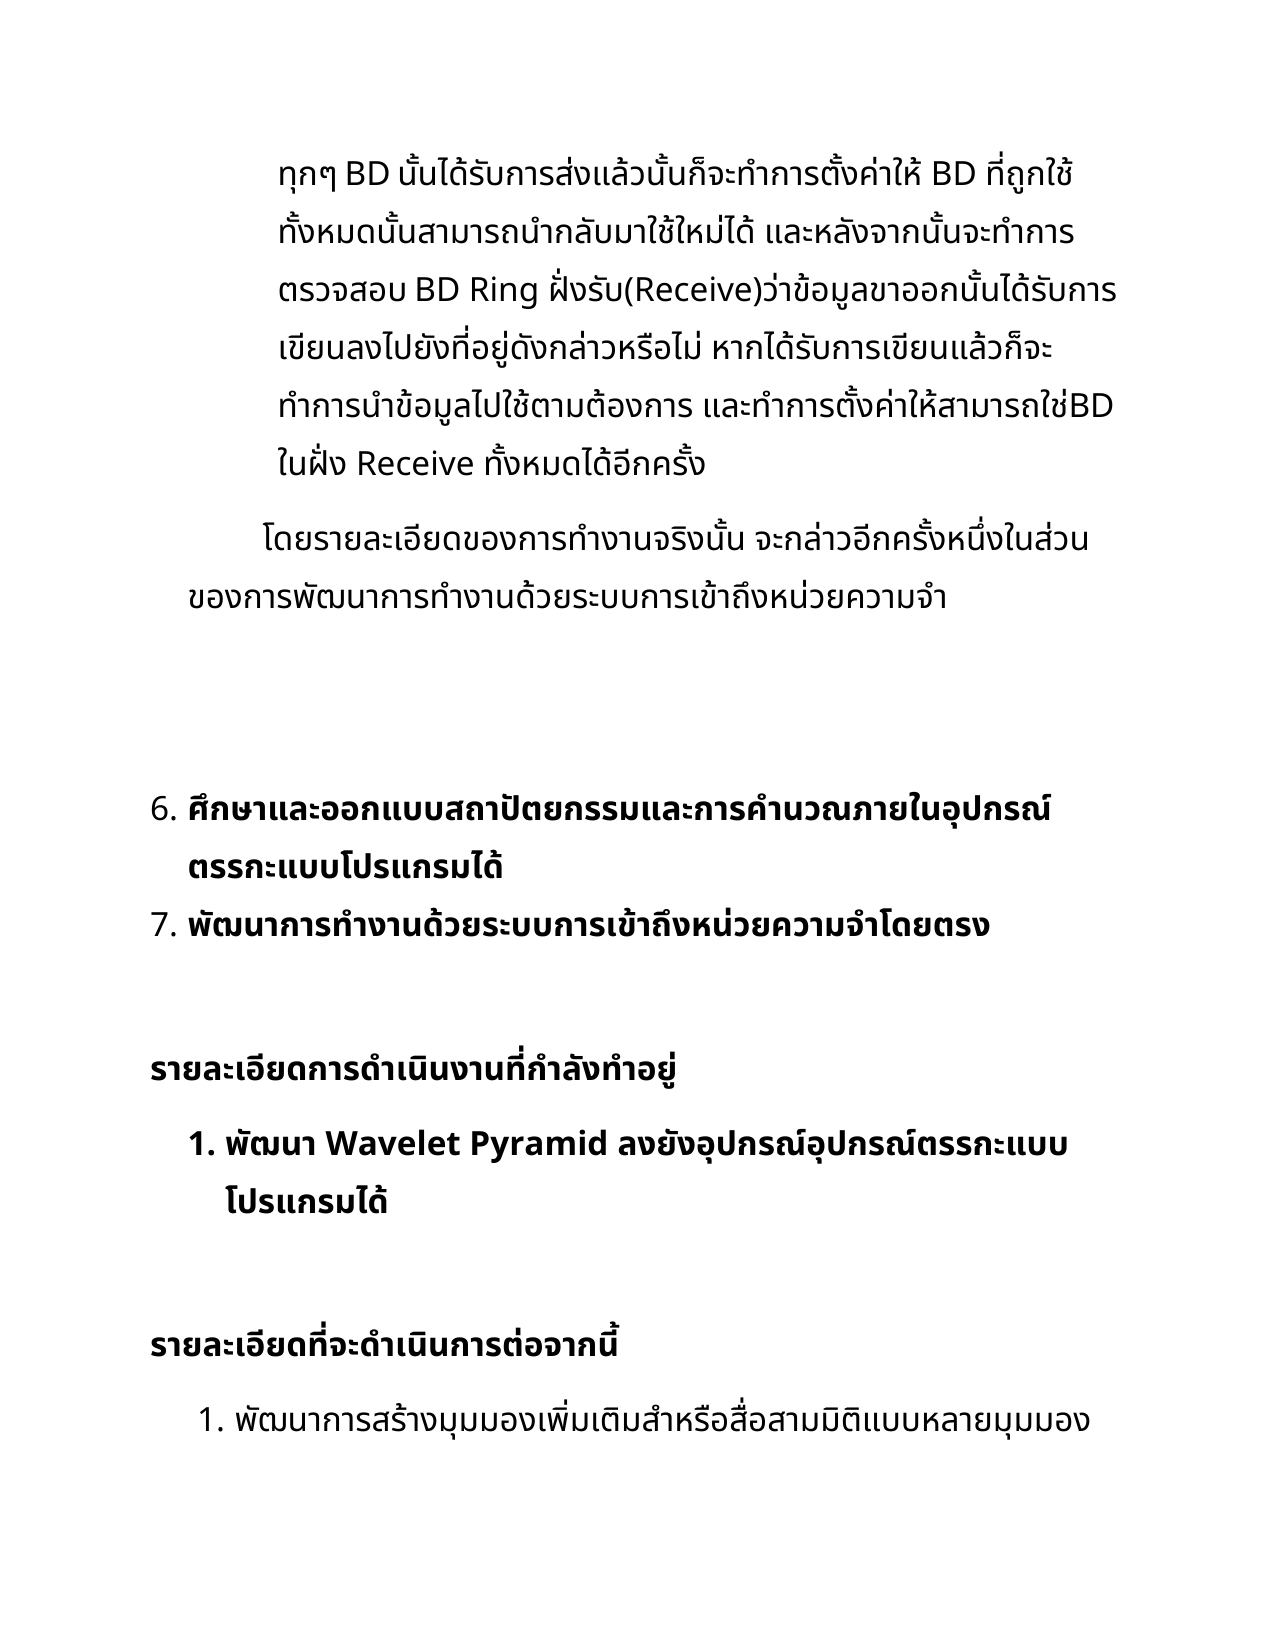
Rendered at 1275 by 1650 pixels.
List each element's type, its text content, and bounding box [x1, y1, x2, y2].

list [225, 150, 1125, 491]
list พัฒนา Wavelet Pyramid ลงยังอุปกรณ์อุปกรณ์ตรรกะแบบโปรแกรมได้ [187, 1119, 1125, 1228]
text รายละเอียดที่จะดำเนินการต่อจากนี้ [150, 1321, 1125, 1371]
text รายละเอียดการดำเนินงานที่กำลังทำอยู่ [150, 1045, 1125, 1095]
list พัฒนาการทำงานด้วยระบบการเข้าถึงหน่วยความจำโดยตรง [150, 901, 1125, 952]
list พัฒนาการสร้างมุมมองเพิ่มเติมสำหรือสื่อสามมิติแบบหลายมุมมอง [197, 1396, 1125, 1446]
text โดยรายละเอียดของการทำงานจริงนั้น จะกล่าวอีกครั้งหนึ่งในส่วนของการพัฒนาการทำงานด้วยระบบการเข้าถึงหน่วยความจำ [187, 515, 1125, 623]
list ศึกษาและออกแบบสถาปัตยกรรมและการคำนวณภายในอุปกรณ์ตรรกะแบบโปรแกรมได้ [150, 785, 1125, 894]
